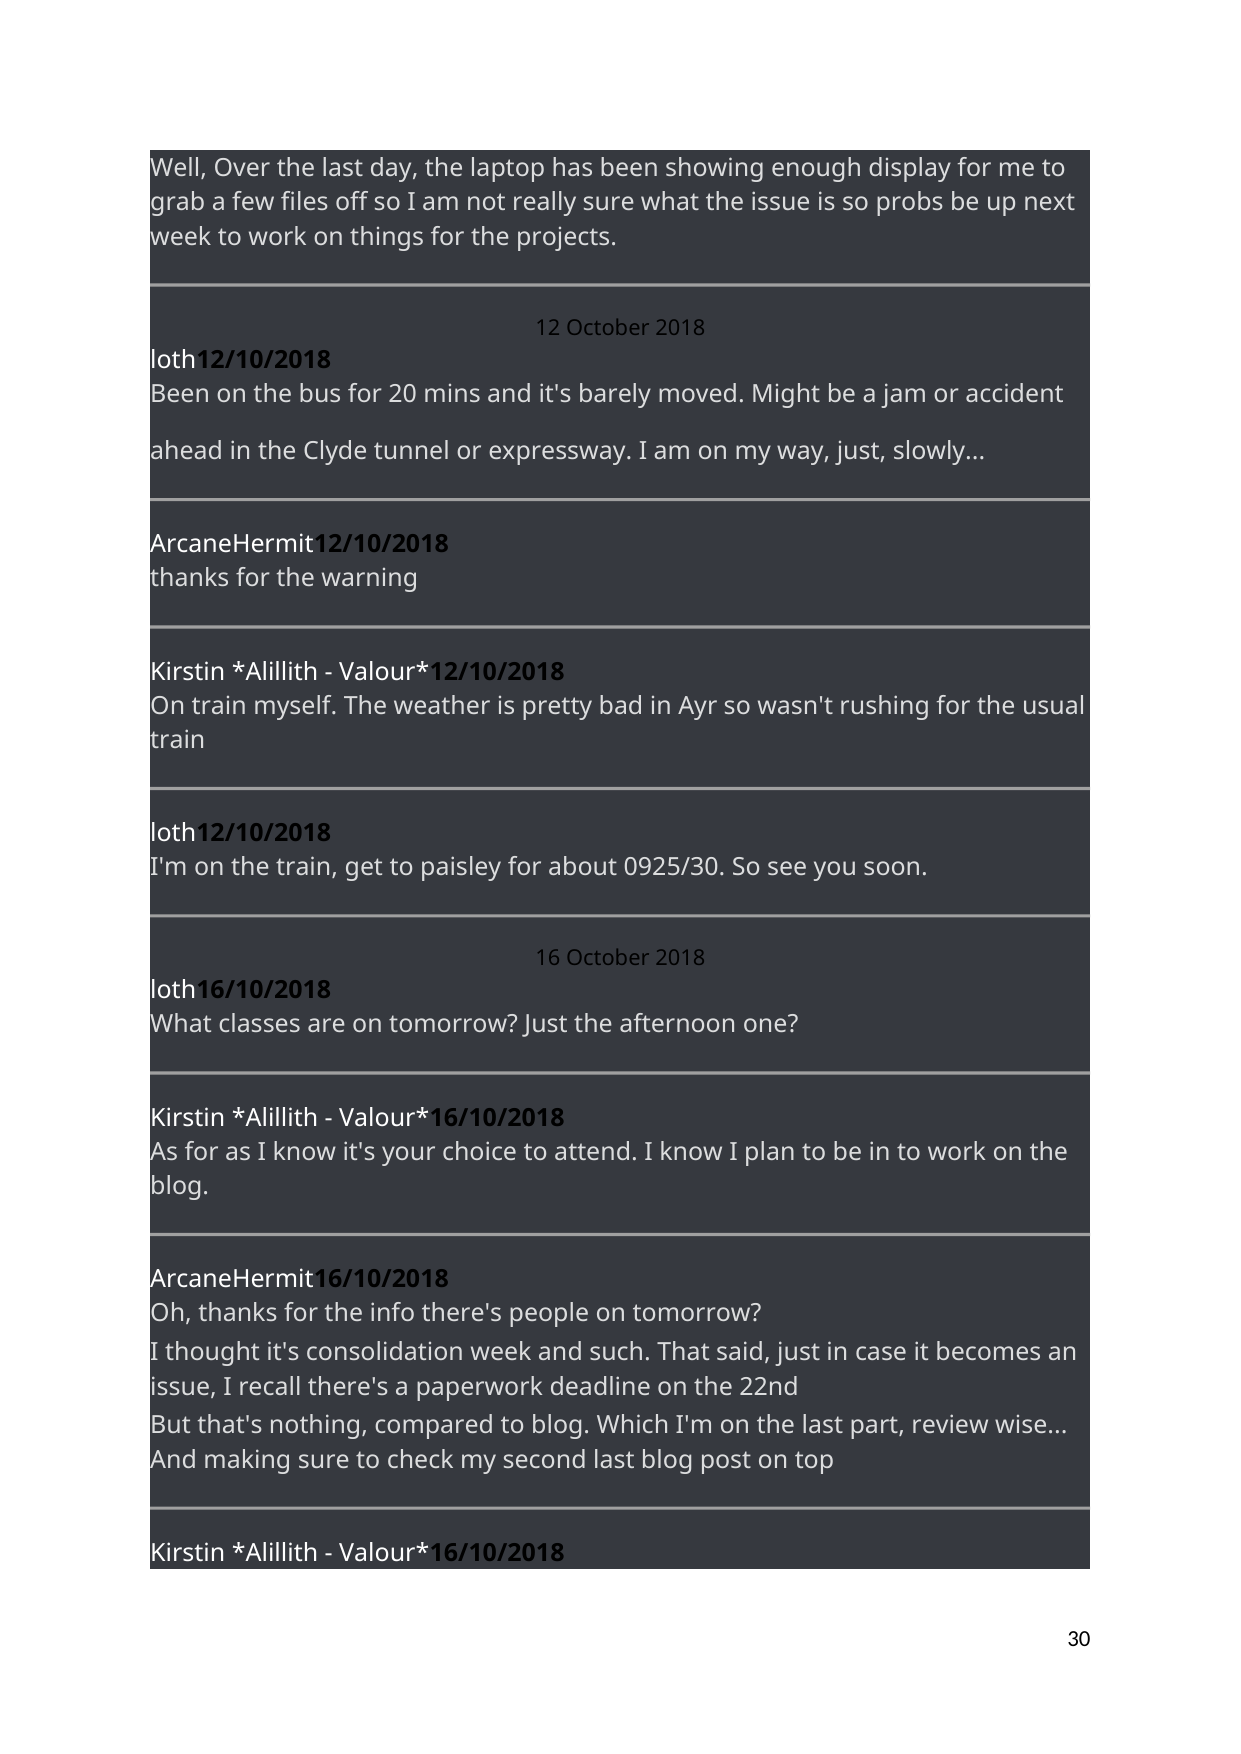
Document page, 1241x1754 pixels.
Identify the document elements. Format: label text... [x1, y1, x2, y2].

text Well, Over the last day, the laptop has been showing enough display for me to grab a few files off so I am not really sure what the issue is so probs be up next week to work on things for the projects. [150, 150, 1090, 252]
text thanks for the warning [150, 560, 1090, 594]
text But that's nothing, compared to blog. Which I'm on the last part, review wise... And making sure to check my second last blog post on top [150, 1407, 1090, 1475]
text loth12/10/2018 [150, 815, 1090, 849]
text ArcaneHermit16/10/2018 [150, 1261, 1090, 1295]
text Oh, thanks for the info there's people on tomorrow? [150, 1295, 1090, 1329]
text On train myself. The weather is pretty bad in Ayr so wasn't rushing for the usual train [150, 687, 1090, 756]
text loth16/10/2018 [150, 972, 1090, 1006]
text loth12/10/2018 [150, 341, 1090, 375]
text What classes are on tomorrow? Just the afternoon one? [150, 1006, 1090, 1040]
text Been on the bus for 20 mins and it's barely moved. Might be a jam or accident ahead in the Clyde tunnel or expressway. I am on my way, just, slowly... [150, 375, 1090, 467]
text 16 October 2018 [150, 942, 1090, 972]
text 12 October 2018 [150, 311, 1090, 341]
text I'm on the train, get to paisley for about 0925/30. So see you soon. [150, 849, 1090, 883]
text Kirstin *Alillith - Valour*12/10/2018 [150, 653, 1090, 687]
text Kirstin *Alillith - Valour*16/10/2018 [150, 1534, 1090, 1569]
text I thought it's consolidation week and such. That said, just in case it becomes an issue, I recall there's a paperwork deadline on the 22nd [150, 1334, 1090, 1402]
text As for as I know it's your choice to attend. I know I plan to be in to work on the blog. [150, 1133, 1090, 1202]
text Kirstin *Alillith - Valour*16/10/2018 [150, 1099, 1090, 1133]
text ArcaneHermit12/10/2018 [150, 526, 1090, 560]
